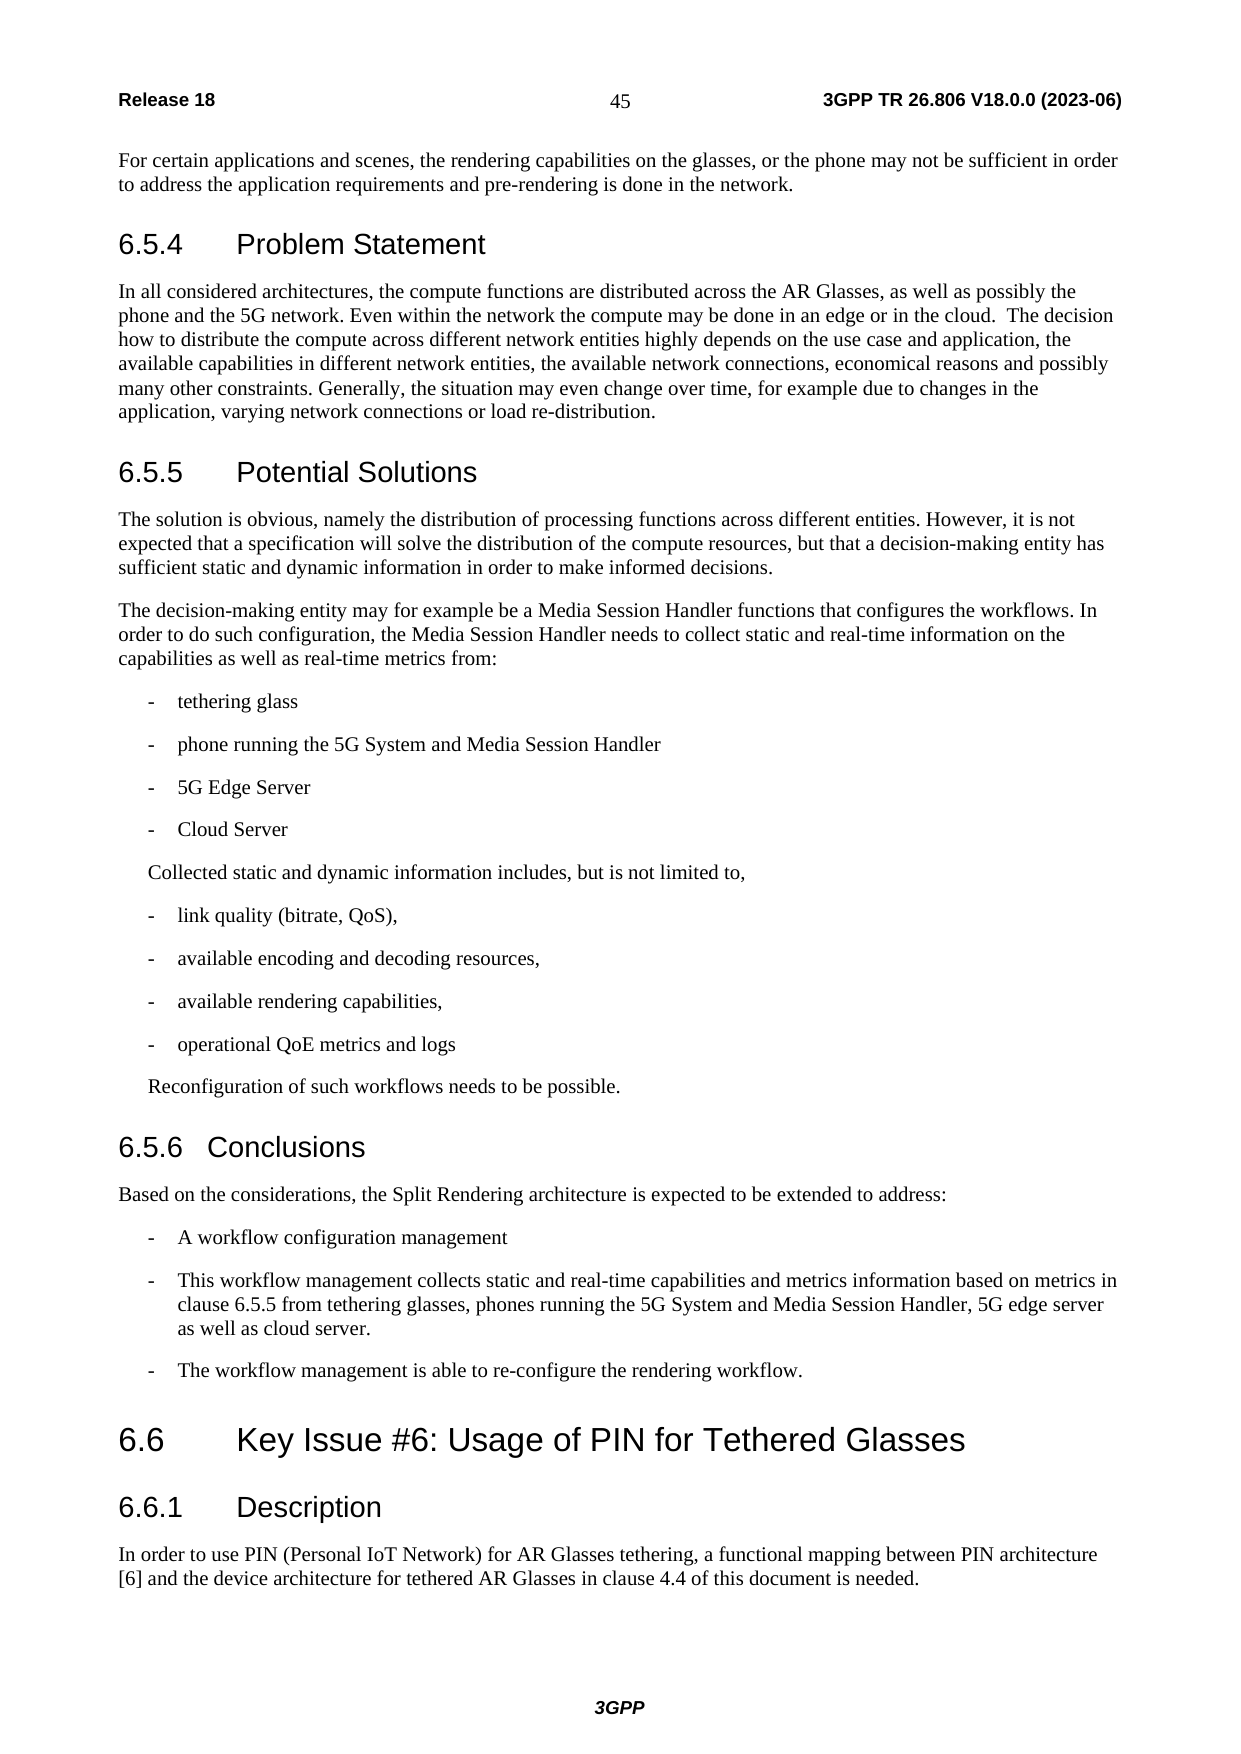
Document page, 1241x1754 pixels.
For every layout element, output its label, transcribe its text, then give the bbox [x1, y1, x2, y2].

text - Cloud Server [148, 817, 1122, 841]
text In order to use PIN (Personal IoT Network) for AR Glasses tethering, a functional mapping between PIN architecture [6] and the device architecture for tethered AR Glasses in clause 4.4 of this document is needed. [118, 1542, 1122, 1590]
subtitle 6.5.5 Potential Solutions [118, 455, 1122, 488]
text - tethering glass [148, 689, 1122, 713]
text The solution is obvious, namely the distribution of processing functions across different entities. However, it is not expected that a specification will solve the distribution of the compute resources, but that a decision-making entity has sufficient static and dynamic information in order to make informed decisions. [118, 507, 1122, 579]
text - This workflow management collects static and real-time capabilities and metrics information based on metrics in clause 6.5.5 from tethering glasses, phones running the 5G System and Media Session Handler, 5G edge server as well as cloud server. [148, 1267, 1122, 1340]
subtitle 6.6 Key Issue #6: Usage of PIN for Tethered Glasses [118, 1420, 1122, 1458]
subtitle 6.5.4 Problem Statement [118, 227, 1122, 260]
text For certain applications and scenes, the rendering capabilities on the glasses, or the phone may not be sufficient in order to address the application requirements and pre-rendering is done in the network. [118, 147, 1122, 196]
text Based on the considerations, the Split Rendering architecture is expected to be extended to address: [118, 1182, 1122, 1206]
subtitle 6.5.6 Conclusions [118, 1129, 1122, 1163]
text - 5G Edge Server [148, 774, 1122, 799]
text In all considered architectures, the compute functions are distributed across the AR Glasses, as well as possibly the phone and the 5G network. Even within the network the compute may be done in an edge or in the cloud. The decision how to distribute the compute across different network entities highly depends on the use case and application, the available capabilities in different network entities, the available network connections, economical reasons and possibly many other constraints. Generally, the situation may even change over time, for example due to changes in the application, varying network connections or load re-distribution. [118, 279, 1122, 423]
text - phone running the 5G System and Media Session Handler [148, 732, 1122, 756]
text - available rendering capabilities, [148, 989, 1122, 1013]
text Collected static and dynamic information includes, but is not limited to, [148, 860, 1122, 884]
text - available encoding and decoding resources, [148, 946, 1122, 970]
text - The workflow management is able to re-configure the rendering workflow. [148, 1358, 1122, 1382]
subtitle 6.6.1 Description [118, 1490, 1122, 1523]
text - A workflow configuration management [148, 1225, 1122, 1249]
text The decision-making entity may for example be a Media Session Handler functions that configures the workflows. In order to do such configuration, the Media Session Handler needs to collect static and real-time information on the capabilities as well as real-time metrics from: [118, 598, 1122, 670]
text - operational QoE metrics and logs [148, 1031, 1122, 1056]
text Reconfiguration of such workflows needs to be possible. [148, 1074, 1122, 1098]
text - link quality (bitrate, QoS), [148, 903, 1122, 927]
